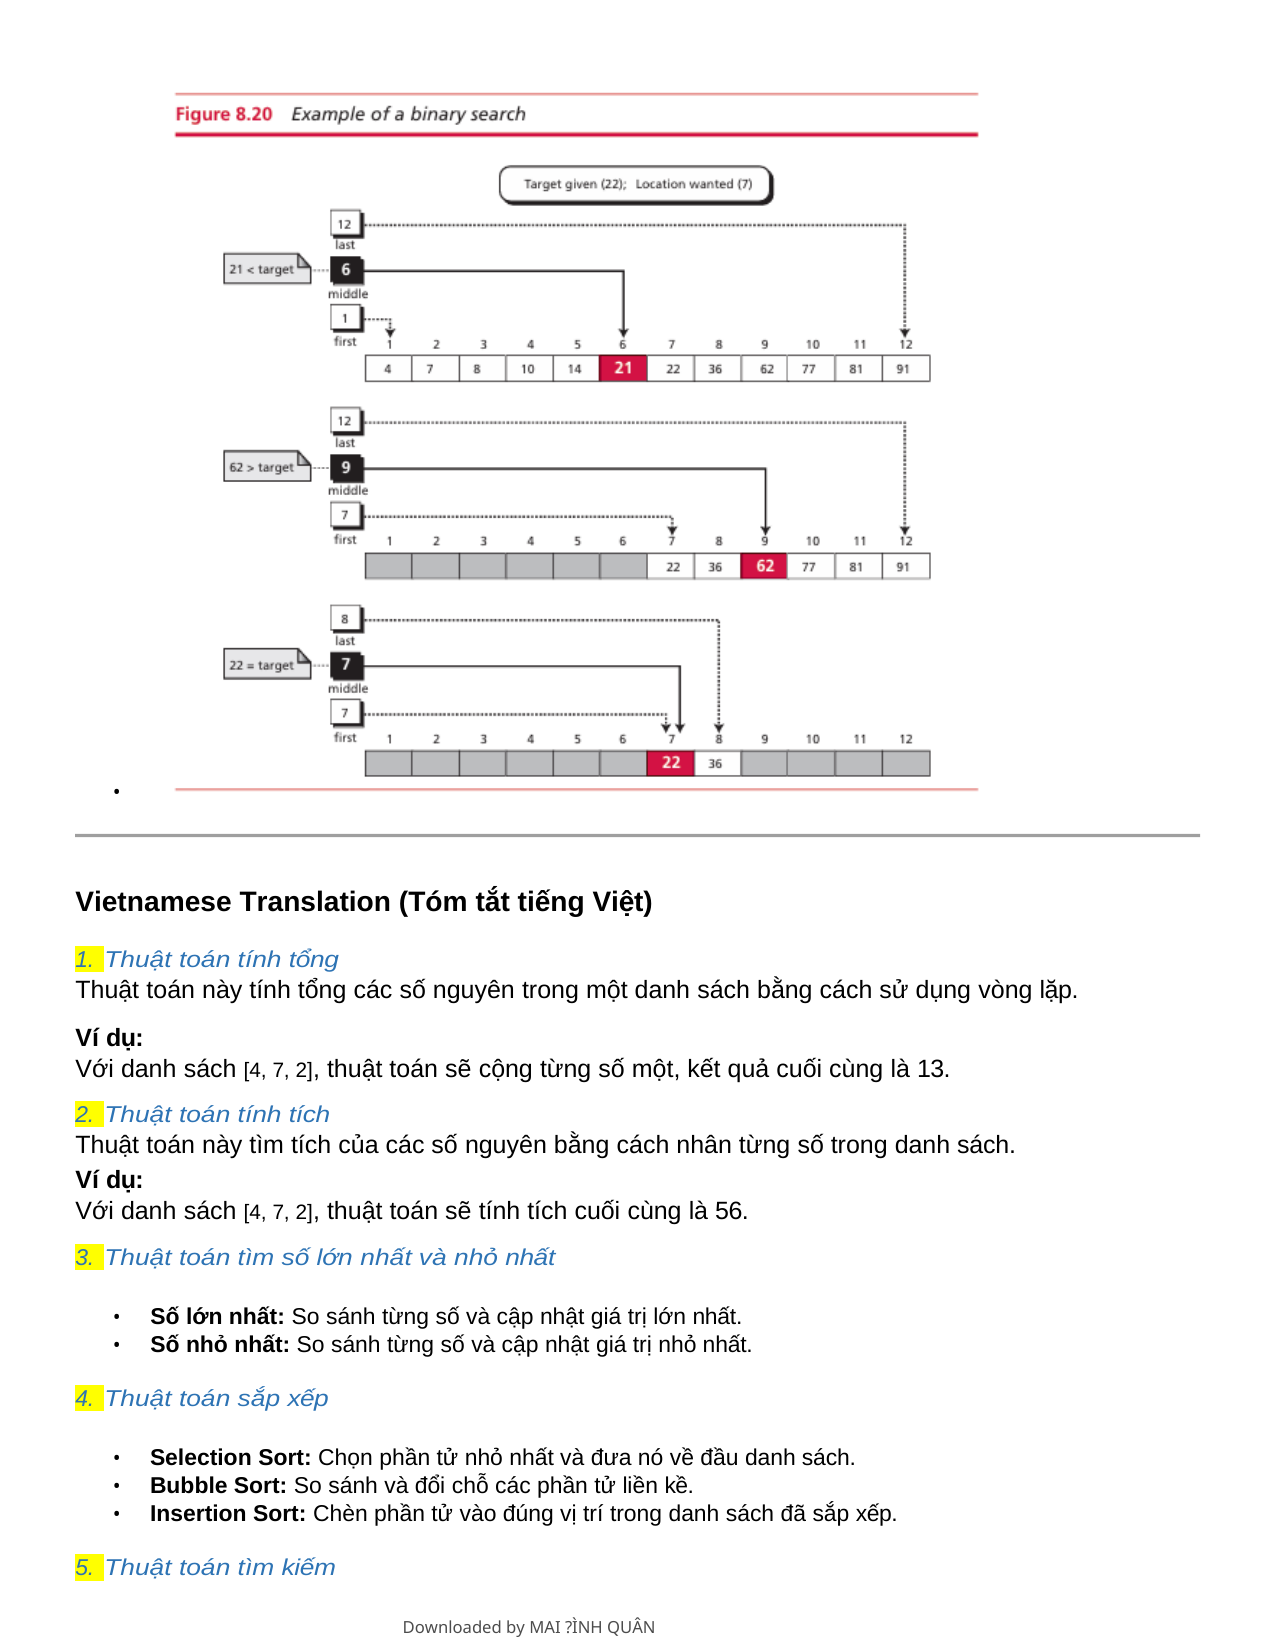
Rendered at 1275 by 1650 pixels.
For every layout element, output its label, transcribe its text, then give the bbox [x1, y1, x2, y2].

picture [150, 70, 993, 800]
text Ví dụ: [75, 1022, 1246, 1051]
subtitle Vietnamese Translation (Tóm tắt tiếng Việt) [75, 884, 1246, 917]
list Thuật toán tìm kiếm [104, 1554, 1246, 1581]
text Với danh sách [4, 7, 2], thuật toán sẽ cộng từng số một, kết quả cuối cùng là 13. [75, 1053, 1246, 1082]
list Thuật toán sắp xếp [104, 1385, 1246, 1411]
list Thuật toán tìm số lớn nhất và nhỏ nhất [75, 1243, 1246, 1270]
list Thuật toán tính tổng [104, 946, 1246, 972]
list Số lớn nhất: So sánh từng số và cập nhật giá trị lớn nhất. [113, 1301, 1246, 1330]
text Ví dụ: [75, 1165, 1246, 1194]
list Selection Sort: Chọn phần tử nhỏ nhất và đưa nó về đầu danh sách. [113, 1443, 1246, 1471]
text Thuật toán này tìm tích của các số nguyên bằng cách nhân từng số trong danh sách. [75, 1130, 1246, 1159]
list Thuật toán tính tích [104, 1101, 1246, 1127]
list Insertion Sort: Chèn phần tử vào đúng vị trí trong danh sách đã sắp xếp. [113, 1499, 1246, 1527]
list Số nhỏ nhất: So sánh từng số và cập nhật giá trị nhỏ nhất. [113, 1330, 1246, 1358]
text Thuật toán này tính tổng các số nguyên trong một danh sách bằng cách sử dụng vòng lặp. [75, 975, 1246, 1003]
list Bubble Sort: So sánh và đổi chỗ các phần tử liền kề. [113, 1471, 1246, 1499]
text Với danh sách [4, 7, 2], thuật toán sẽ tính tích cuối cùng là 56. [75, 1196, 1246, 1225]
